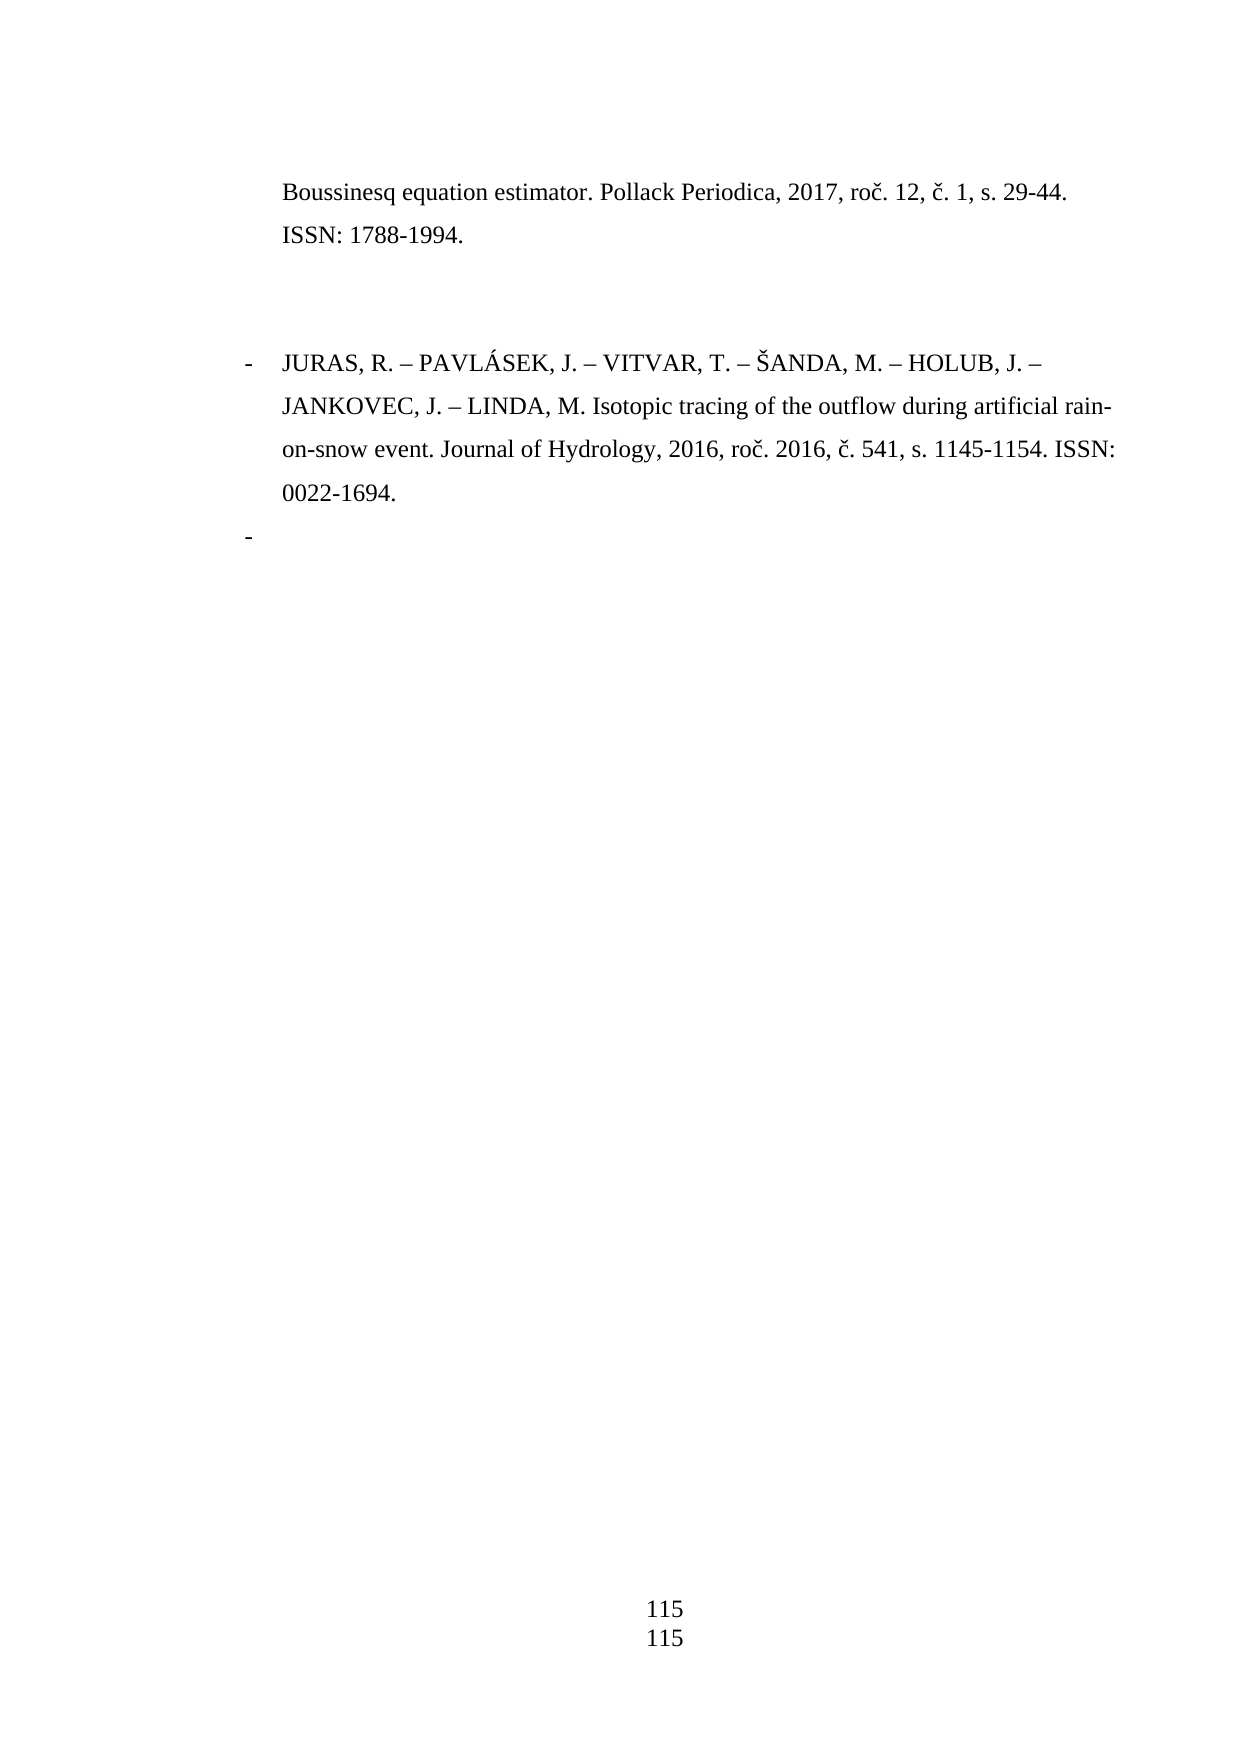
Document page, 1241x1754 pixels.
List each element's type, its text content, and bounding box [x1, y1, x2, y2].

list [244, 177, 1122, 249]
list JURAS, R. – PAVLÁSEK, J. – VITVAR, T. – ŠANDA, M. – HOLUB, J. – JANKOVEC, J. – LINDA, M. Isotopic tracing of the outflow during artificial rain-on-snow event. Journal of Hydrology, 2016, roč. 2016, č. 541, s. 1145-1154. ISSN: 0022-1694. [244, 348, 1122, 506]
